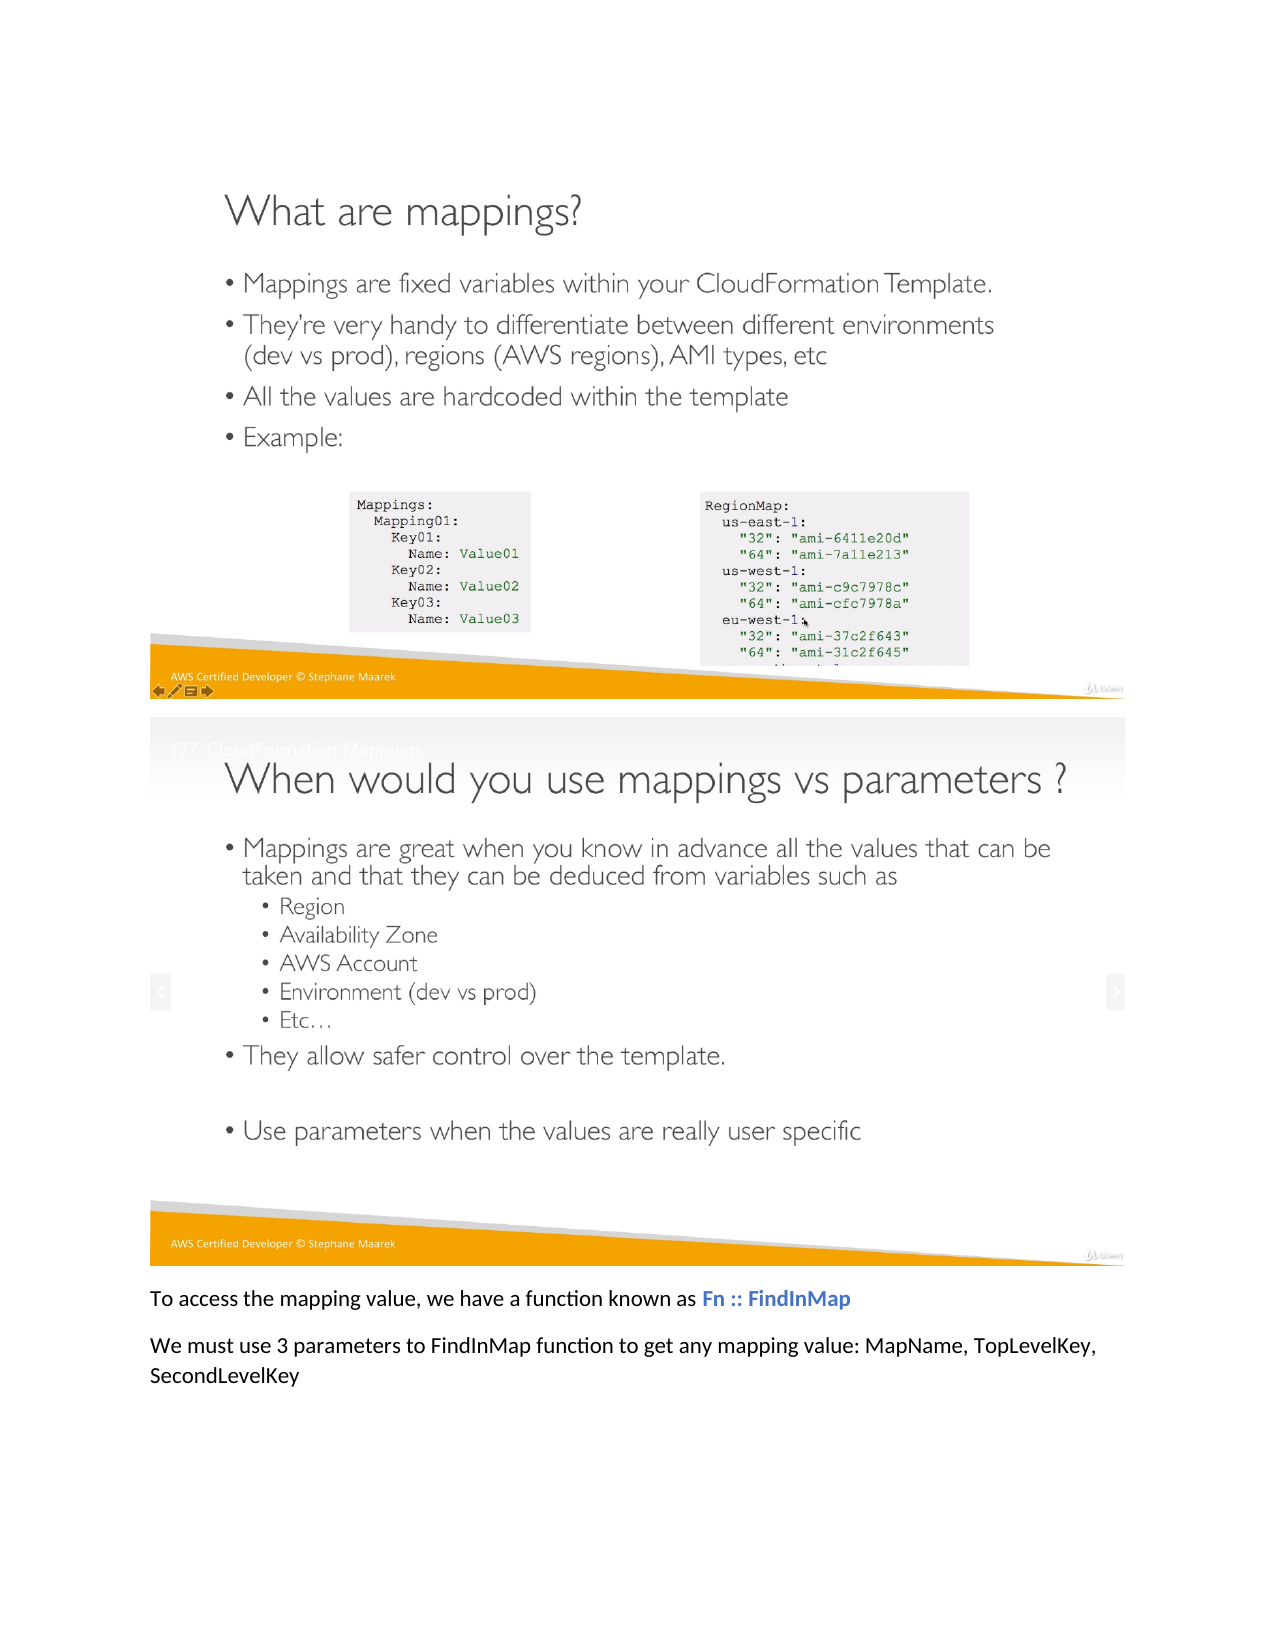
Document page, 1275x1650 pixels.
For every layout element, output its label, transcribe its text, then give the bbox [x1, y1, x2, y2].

text We must use 3 parameters to FindInMap function to get any mapping value: MapName, TopLevelKey, SecondLevelKey [150, 1331, 1125, 1390]
picture [150, 150, 1125, 699]
text To access the mapping value, we have a function known as Fn :: FindInMap [150, 1284, 1125, 1313]
picture [150, 717, 1125, 1266]
